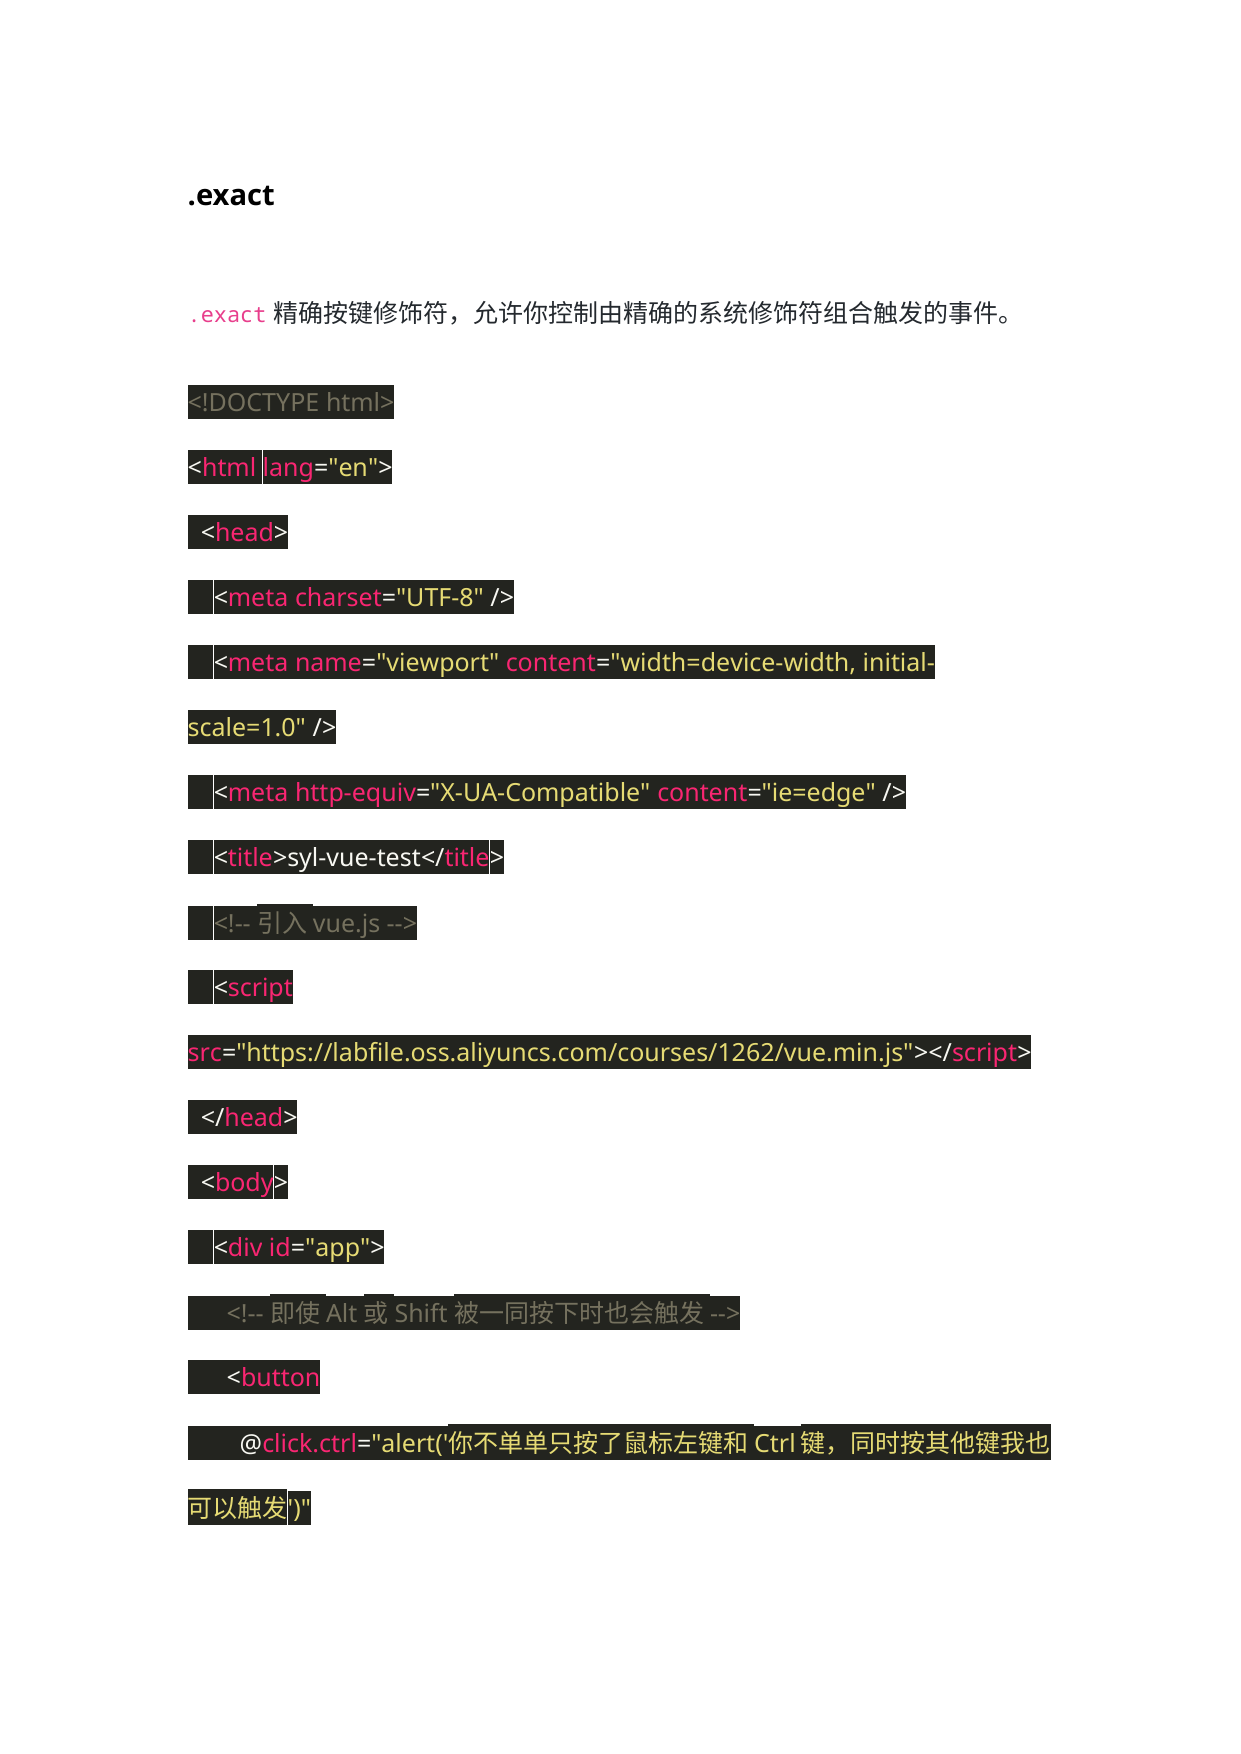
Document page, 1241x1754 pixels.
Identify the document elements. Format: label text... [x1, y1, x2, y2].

text <!DOCTYPE html> [187, 369, 1053, 434]
text <button [187, 1344, 1053, 1409]
text @click.ctrl="alert('你不单单只按了鼠标左键和 Ctrl键，同时按其他键我也可以触发')" [187, 1409, 1053, 1539]
text <body> [187, 1149, 1053, 1214]
text <!-- 引入 vue.js --> [187, 889, 1053, 954]
text <script src="https://labfile.oss.aliyuncs.com/courses/1262/vue.min.js"></script> [187, 954, 1053, 1084]
text <head> [187, 499, 1053, 564]
text <div id="app"> [187, 1214, 1053, 1279]
text <meta charset="UTF-8" /> [187, 564, 1053, 629]
text .exact 精确按键修饰符，允许你控制由精确的系统修饰符组合触发的事件。 [187, 279, 1053, 344]
text <meta name="viewport" content="width=device-width, initial-scale=1.0" /> [187, 629, 1053, 759]
subtitle .exact [187, 162, 1053, 227]
text <!-- 即使 Alt 或 Shift 被一同按下时也会触发 --> [187, 1279, 1053, 1344]
text <meta http-equiv="X-UA-Compatible" content="ie=edge" /> [187, 759, 1053, 824]
text <html lang="en"> [187, 434, 1053, 499]
text </head> [187, 1084, 1053, 1149]
text <title>syl-vue-test</title> [187, 824, 1053, 889]
